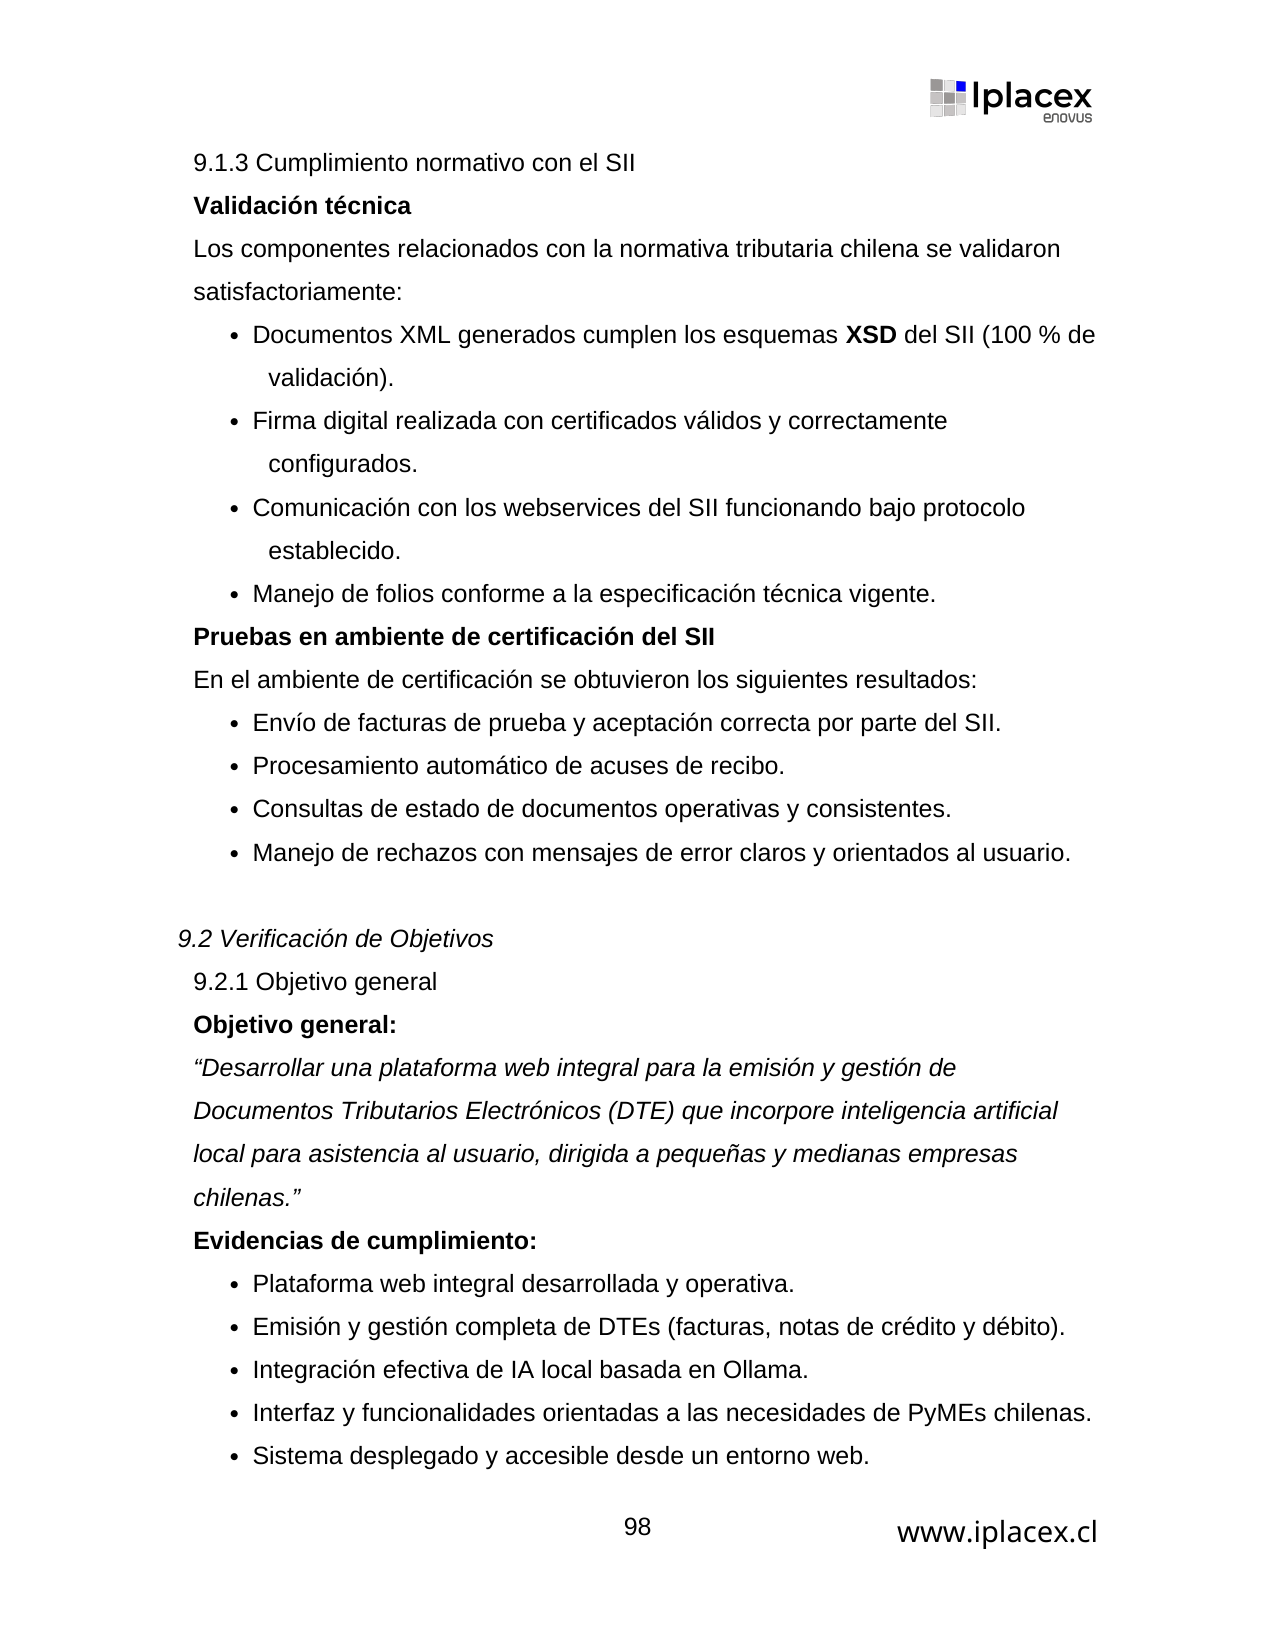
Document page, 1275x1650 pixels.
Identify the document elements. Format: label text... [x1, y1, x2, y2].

list Envío de facturas de prueba y aceptación correcta por parte del SII. [231, 708, 1098, 737]
list Documentos XML generados cumplen los esquemas XSD del SII (100 % de validación). [231, 320, 1098, 392]
text “Desarrollar una plataforma web integral para la emisión y gestión de Documentos Tributarios Electrónicos (DTE) que incorpore inteligencia artificial local para asistencia al usuario, dirigida a pequeñas y medianas empresas chilenas.” [193, 1053, 1098, 1211]
text 9.2.1 Objetivo general [193, 967, 1098, 996]
list Manejo de rechazos con mensajes de error claros y orientados al usuario. [231, 838, 1098, 866]
list Consultas de estado de documentos operativas y consistentes. [231, 794, 1098, 823]
list Firma digital realizada con certificados válidos y correctamente configurados. [231, 406, 1098, 478]
list Comunicación con los webservices del SII funcionando bajo protocolo establecido. [231, 493, 1098, 564]
list Interfaz y funcionalidades orientadas a las necesidades de PyMEs chilenas. [231, 1398, 1098, 1427]
list Integración efectiva de IA local basada en Ollama. [231, 1355, 1098, 1384]
list Emisión y gestión completa de DTEs (facturas, notas de crédito y débito). [231, 1312, 1098, 1341]
text Los componentes relacionados con la normativa tributaria chilena se validaron satisfactoriamente: [193, 234, 1098, 306]
text 9.1.3 Cumplimiento normativo con el SII [193, 148, 1098, 176]
list Sistema desplegado y accesible desde un entorno web. [231, 1441, 1098, 1470]
list Procesamiento automático de acuses de recibo. [231, 751, 1098, 780]
picture [924, 73, 1098, 128]
text Evidencias de cumplimiento: [193, 1226, 1098, 1254]
list Plataforma web integral desarrollada y operativa. [231, 1269, 1098, 1298]
text Objetivo general: [193, 1010, 1098, 1039]
text Pruebas en ambiente de certificación del SII [193, 622, 1098, 651]
text Validación técnica [193, 191, 1098, 219]
text En el ambiente de certificación se obtuvieron los siguientes resultados: [193, 665, 1098, 694]
text 9.2 Verificación de Objetivos [177, 924, 1098, 953]
list Manejo de folios conforme a la especificación técnica vigente. [231, 579, 1098, 608]
